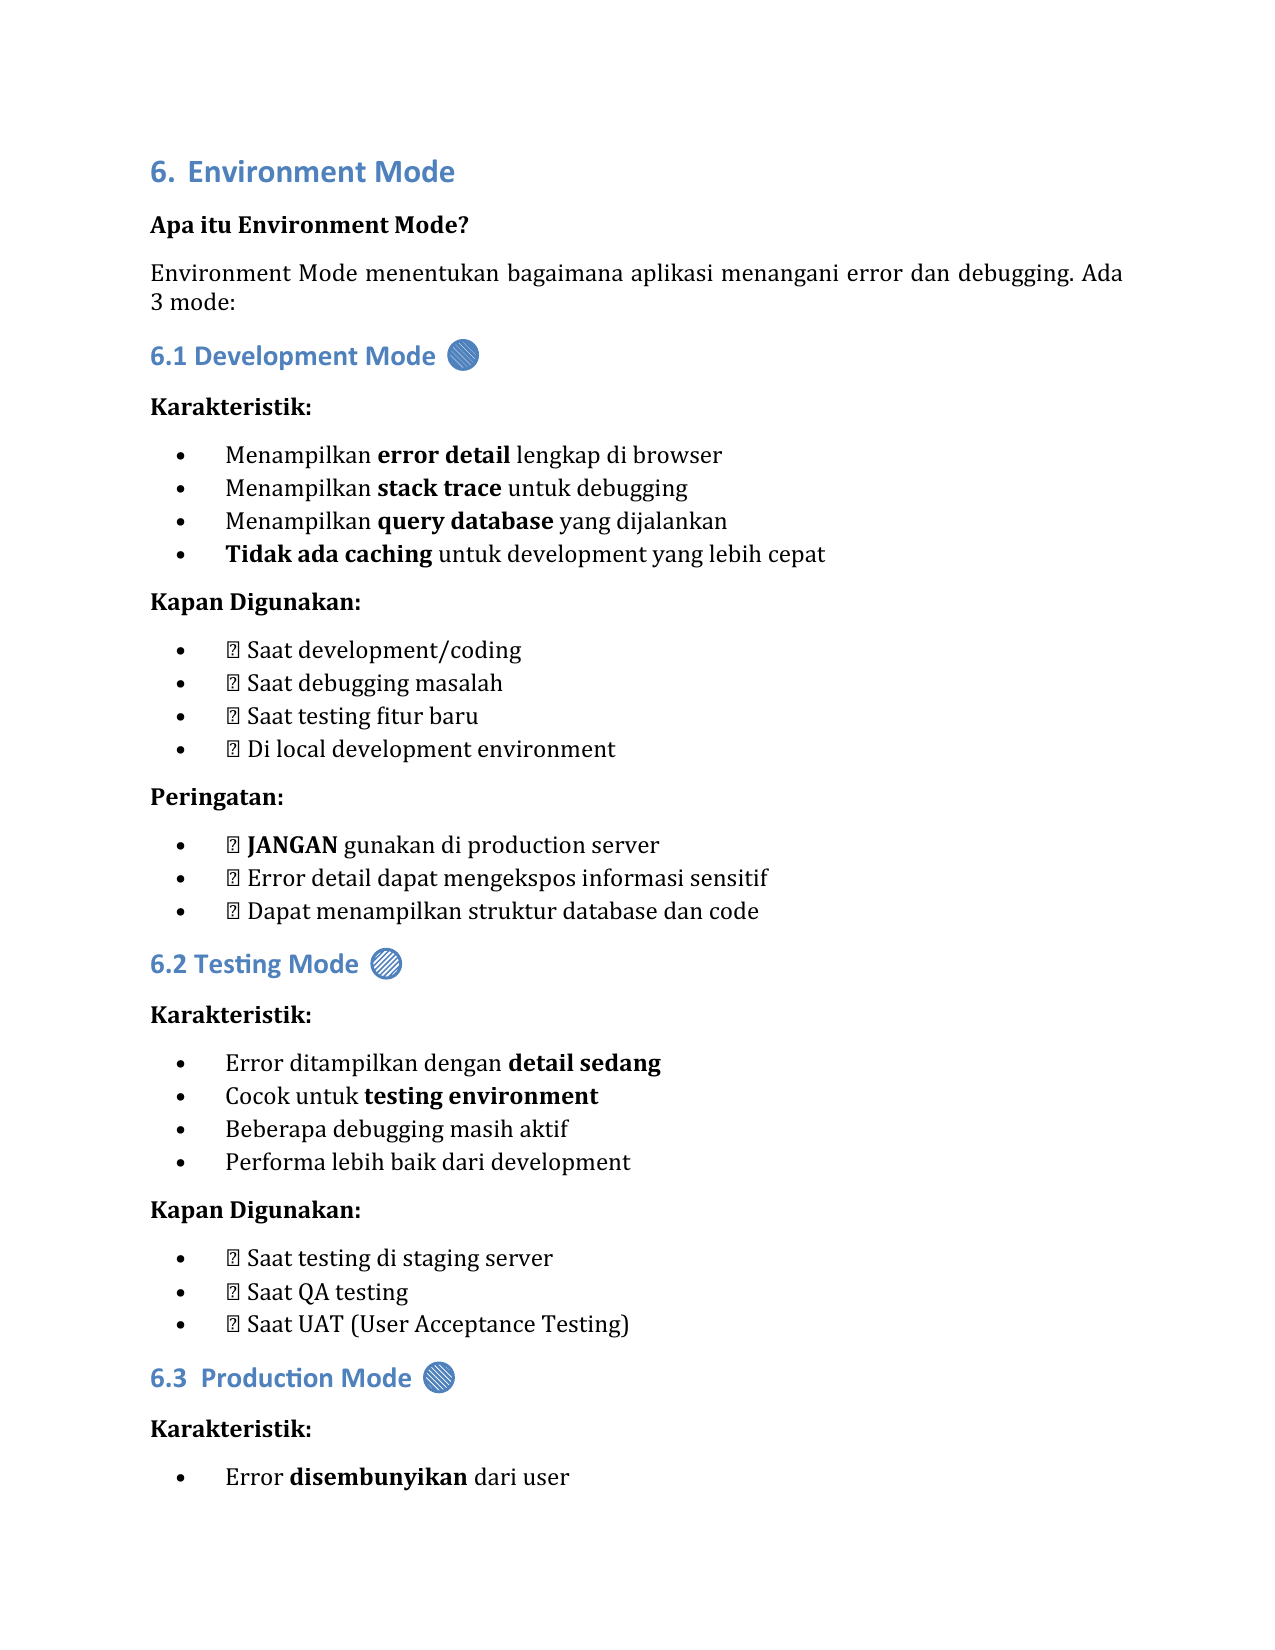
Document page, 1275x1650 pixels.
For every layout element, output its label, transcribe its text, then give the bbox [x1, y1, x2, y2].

text Kapan Digunakan: [150, 1195, 1125, 1224]
subtitle Testing Mode 🟡 [150, 946, 1125, 981]
list ✅ Saat development/coding [175, 634, 1125, 664]
list ❌ Dapat menampilkan struktur database dan code [175, 896, 1125, 925]
list ✅ Saat UAT (User Acceptance Testing) [175, 1309, 1125, 1338]
list Menampilkan stack trace untuk debugging [175, 472, 1125, 502]
list Tidak ada caching untuk development yang lebih cepat [175, 538, 1125, 568]
text Peringatan: [150, 781, 1125, 811]
list ❌ Error detail dapat mengekspos informasi sensitif [175, 862, 1125, 892]
list ✅ Di local development environment [175, 733, 1125, 763]
text Kapan Digunakan: [150, 586, 1125, 616]
text Karakteristik: [150, 1414, 1125, 1443]
text Environment Mode menentukan bagaimana aplikasi menangani error dan debugging. Ada 3 mode: [150, 257, 1125, 316]
subtitle Environment Mode [150, 150, 1125, 191]
list Performa lebih baik dari development [175, 1147, 1125, 1176]
text Karakteristik: [150, 391, 1125, 421]
subtitle Development Mode 🔴 [150, 337, 1125, 372]
list ✅ Saat testing di staging server [175, 1243, 1125, 1272]
text Apa itu Environment Mode? [150, 209, 1125, 239]
list Cocok untuk testing environment [175, 1081, 1125, 1110]
list Beberapa debugging masih aktif [175, 1114, 1125, 1143]
text Karakteristik: [150, 1000, 1125, 1029]
list Menampilkan error detail lengkap di browser [175, 439, 1125, 468]
list Error disembunyikan dari user [175, 1462, 1125, 1491]
list Error ditampilkan dengan detail sedang [175, 1048, 1125, 1077]
list ✅ Saat QA testing [175, 1276, 1125, 1305]
list ✅ Saat debugging masalah [175, 667, 1125, 697]
list ❌ JANGAN gunakan di production server [175, 829, 1125, 859]
list ✅ Saat testing fitur baru [175, 700, 1125, 730]
subtitle Production Mode 🔵 [150, 1359, 1125, 1395]
list Menampilkan query database yang dijalankan [175, 505, 1125, 534]
